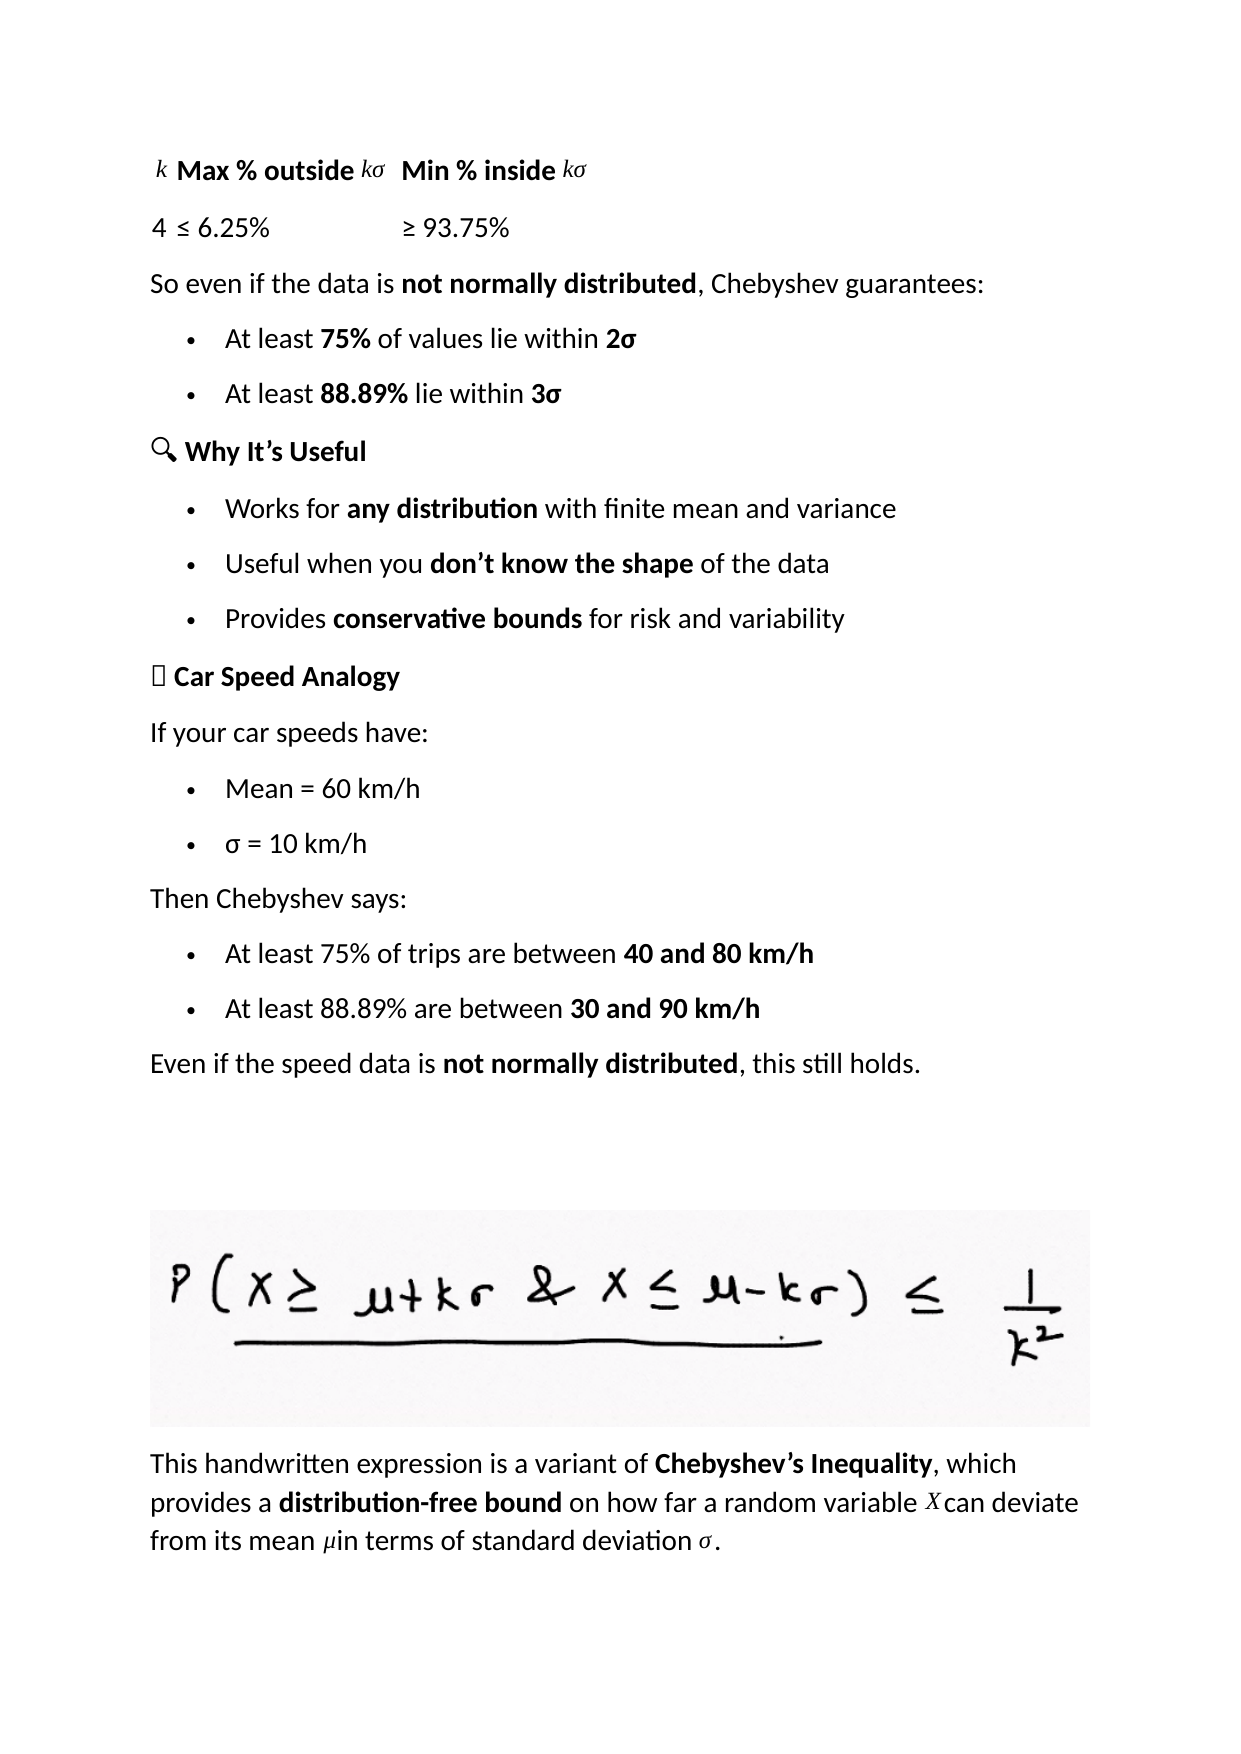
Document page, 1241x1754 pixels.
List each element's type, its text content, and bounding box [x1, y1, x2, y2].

text Then Chebyshev says: [150, 880, 1090, 916]
list At least 88.89% lie within 3σ [187, 375, 1090, 411]
table_header Max % outside [175, 150, 399, 207]
table_cell ≥ 93.75% [400, 208, 603, 265]
table_cell ≤ 6.25% [175, 208, 399, 265]
list At least 88.89% are between 30 and 90 km/h [187, 990, 1090, 1026]
list σ = 10 km/h [187, 825, 1090, 860]
table_cell 4 [150, 208, 175, 265]
text 🔍 Why It’s Useful [150, 430, 1090, 470]
text 🚗 Car Speed Analogy [150, 655, 1090, 695]
list Useful when you don’t know the shape of the data [187, 545, 1090, 581]
list Works for any distribution with finite mean and variance [187, 490, 1090, 525]
text Even if the speed data is not normally distributed, this still holds. [150, 1045, 1090, 1081]
text So even if the data is not normally distributed, Chebyshev guarantees: [150, 265, 1090, 301]
list At least 75% of trips are between 40 and 80 km/h [187, 935, 1090, 971]
table_header [150, 150, 175, 207]
table_header Min % inside [400, 150, 603, 207]
text If your car speeds have: [150, 714, 1090, 750]
list Mean = 60 km/h [187, 770, 1090, 805]
list Provides conservative bounds for risk and variability [187, 600, 1090, 636]
text This handwritten expression is a variant of Chebyshev’s Inequality, which provides a distribution-free bound on how far a random variable can deviate from its mean in terms of standard deviation . [150, 1445, 1090, 1558]
list At least 75% of values lie within 2σ [187, 320, 1090, 356]
picture [150, 1210, 1091, 1427]
